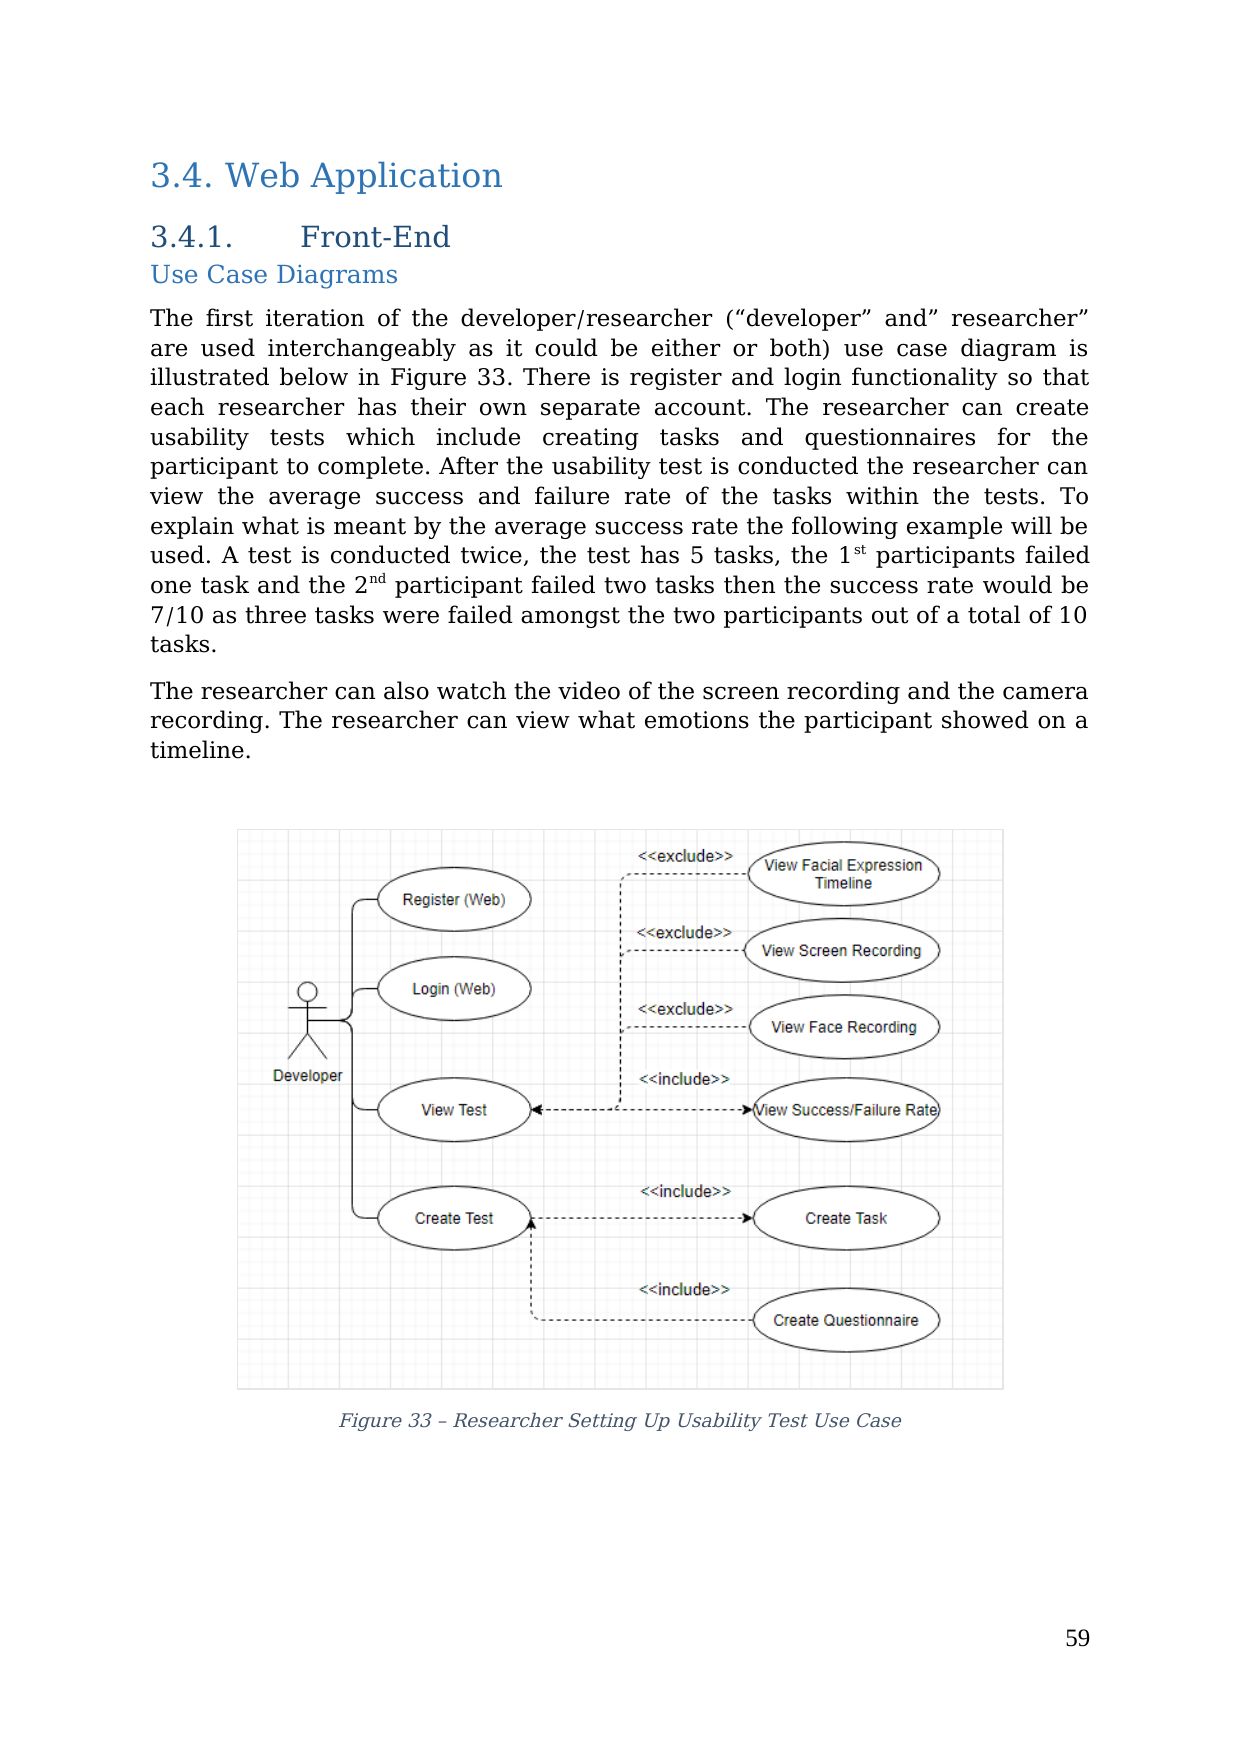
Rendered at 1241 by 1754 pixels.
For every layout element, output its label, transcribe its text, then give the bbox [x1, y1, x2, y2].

text The researcher can also watch the video of the screen recording and the camera recording. The researcher can view what emotions the participant showed on a timeline. [150, 676, 1090, 763]
text The first iteration of the developer/researcher (“developer” and” researcher” are used interchangeably as it could be either or both) use case diagram is illustrated below in Figure 33. There is register and login functionality so that each researcher has their own separate account. The researcher can create usability tests which include creating tasks and questionnaires for the participant to complete. After the usability test is conducted the researcher can view the average success and failure rate of the tasks within the tests. To explain what is meant by the average success rate the following example will be used. A test is conducted twice, the test has 5 tasks, the 1st participants failed one task and the 2nd participant failed two tasks then the success rate would be 7/10 as three tasks were failed amongst the two participants out of a total of 10 tasks. [150, 303, 1090, 658]
subtitle Use Case Diagrams [150, 258, 1090, 288]
picture [238, 830, 1002, 1388]
subtitle Web Application [150, 154, 1090, 194]
text Figure 33 – Researcher Setting Up Usability Test Use Case [150, 1408, 1090, 1431]
subtitle Front-End [150, 218, 1090, 253]
